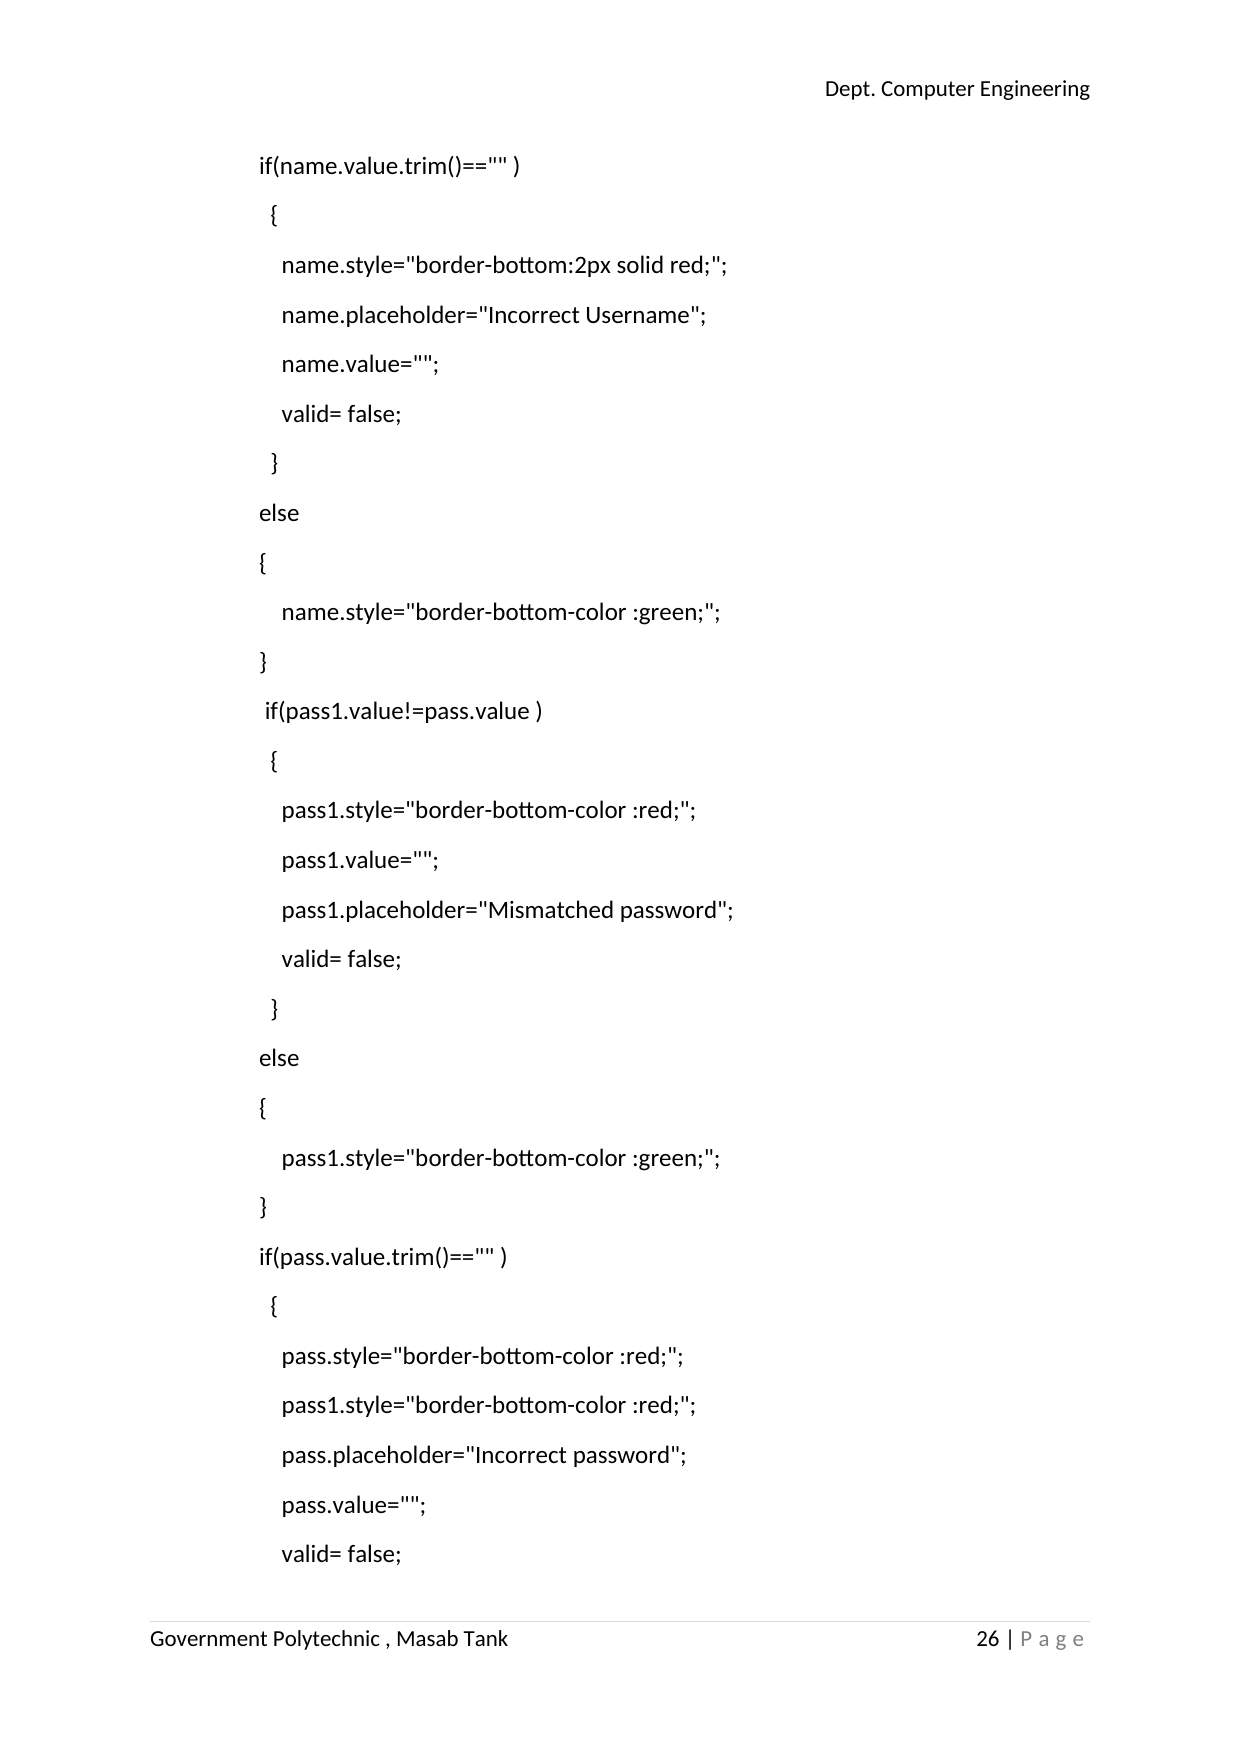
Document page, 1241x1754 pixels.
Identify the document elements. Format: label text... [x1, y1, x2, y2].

text pass1.value=""; [225, 844, 1090, 875]
text valid= false; [225, 398, 1090, 428]
text } [225, 447, 1090, 478]
text if(name.value.trim()=="" ) [225, 150, 1090, 181]
text pass1.placeholder="Mismatched password"; [225, 894, 1090, 924]
text } [225, 1191, 1090, 1222]
text name.style="border-bottom-color :green;"; [225, 596, 1090, 627]
text else [225, 1042, 1090, 1073]
text { [225, 547, 1090, 577]
text { [225, 1290, 1090, 1321]
text } [225, 993, 1090, 1023]
text pass1.style="border-bottom-color :green;"; [225, 1142, 1090, 1172]
text { [225, 745, 1090, 776]
text name.style="border-bottom:2px solid red;"; [225, 249, 1090, 280]
text name.value=""; [225, 348, 1090, 379]
text if(pass.value.trim()=="" ) [225, 1241, 1090, 1271]
text pass.value=""; [225, 1489, 1090, 1519]
text pass1.style="border-bottom-color :red;"; [225, 1389, 1090, 1420]
text } [225, 646, 1090, 676]
text pass.placeholder="Incorrect password"; [225, 1439, 1090, 1470]
text pass1.style="border-bottom-color :red;"; [225, 794, 1090, 825]
text if(pass1.value!=pass.value ) [225, 695, 1090, 726]
text pass.style="border-bottom-color :red;"; [225, 1340, 1090, 1371]
text valid= false; [225, 943, 1090, 974]
text { [225, 1092, 1090, 1123]
text name.placeholder="Incorrect Username"; [225, 299, 1090, 329]
text else [225, 497, 1090, 528]
text { [225, 199, 1090, 230]
text valid= false; [225, 1538, 1090, 1569]
